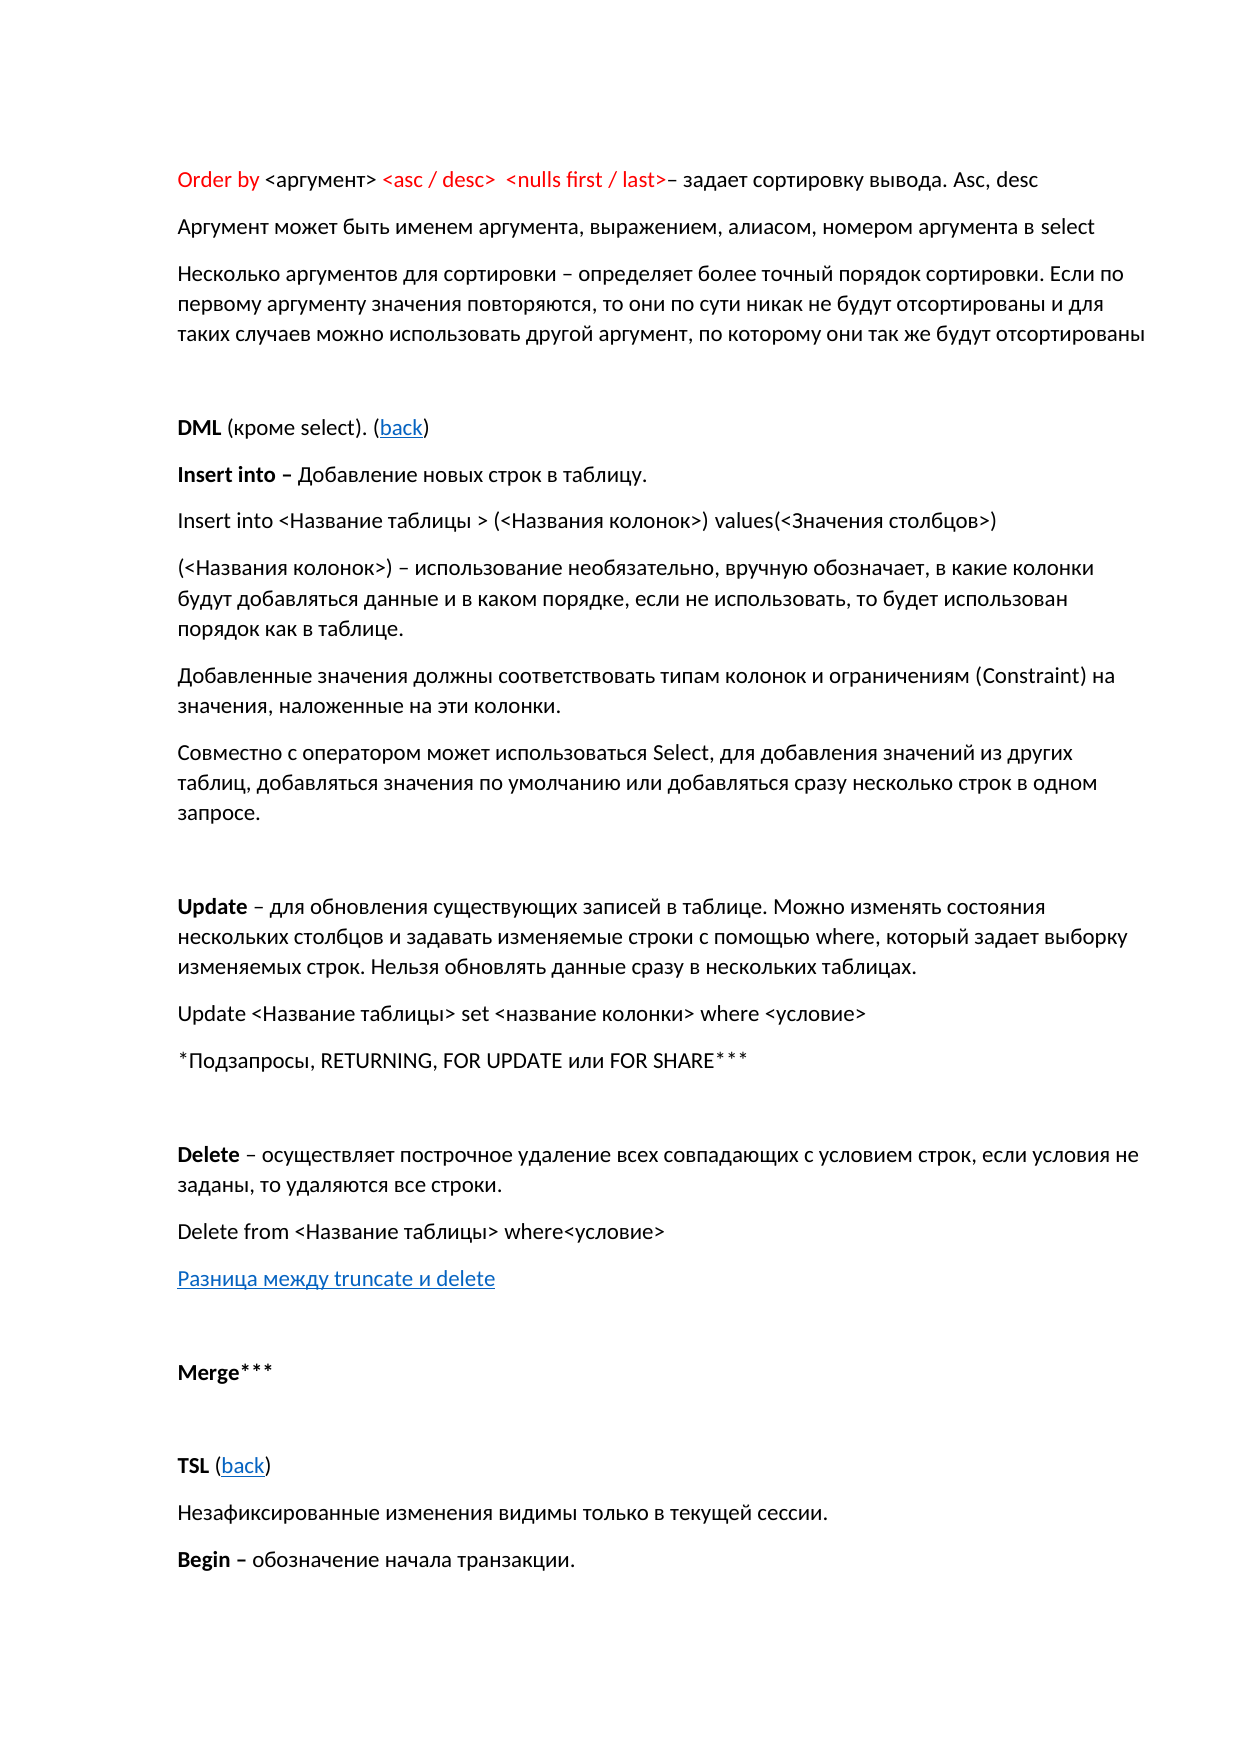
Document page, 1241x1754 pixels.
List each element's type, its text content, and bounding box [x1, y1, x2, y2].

text Несколько аргументов для сортировки – определяет более точный порядок сортировки. Если по первому аргументу значения повторяются, то они по сути никак не будут отсортированы и для таких случаев можно использовать другой аргумент, по которому они так же будут отсортированы [177, 259, 1152, 347]
text Update <Название таблицы> set <название колонки> where <условие> [177, 999, 1152, 1027]
text *Подзапросы, RETURNING, FOR UPDATE или FOR SHARE*** [177, 1046, 1152, 1074]
text Merge*** [177, 1358, 1152, 1386]
text Update – для обновления существующих записей в таблице. Можно изменять состояния нескольких столбцов и задавать изменяемые строки с помощью where, который задает выборку изменяемых строк. Нельзя обновлять данные сразу в нескольких таблицах. [177, 892, 1152, 981]
text DML (кроме select). (back) [177, 413, 1152, 441]
text Insert into – Добавление новых строк в таблицу. [177, 460, 1152, 488]
text Разница между truncate и delete [177, 1264, 1152, 1292]
text Аргумент может быть именем аргумента, выражением, алиасом, номером аргумента в select [177, 212, 1152, 240]
text (<Названия колонок>) – использование необязательно, вручную обозначает, в какие колонки будут добавляться данные и в каком порядке, если не использовать, то будет использован порядок как в таблице. [177, 553, 1152, 642]
text Delete – осуществляет построчное удаление всех совпадающих с условием строк, если условия не заданы, то удаляются все строки. [177, 1140, 1152, 1198]
text Delete from <Название таблицы> where<условие> [177, 1217, 1152, 1245]
text Begin – обозначение начала транзакции. [177, 1545, 1152, 1573]
text Совместно с оператором может использоваться Select, для добавления значений из других таблиц, добавляться значения по умолчанию или добавляться сразу несколько строк в одном запросе. [177, 738, 1152, 826]
text Добавленные значения должны соответствовать типам колонок и ограничениям (Constraint) на значения, наложенные на эти колонки. [177, 661, 1152, 719]
text TSL (back) [177, 1451, 1152, 1479]
text Insert into <Название таблицы > (<Названия колонок>) values(<Значения столбцов>) [177, 507, 1152, 535]
text Order by <аргумент> <asc / desc> <nulls first / last>– задает сортировку вывода. Asc, desc [177, 165, 1152, 193]
text Незафиксированные изменения видимы только в текущей сессии. [177, 1498, 1152, 1526]
